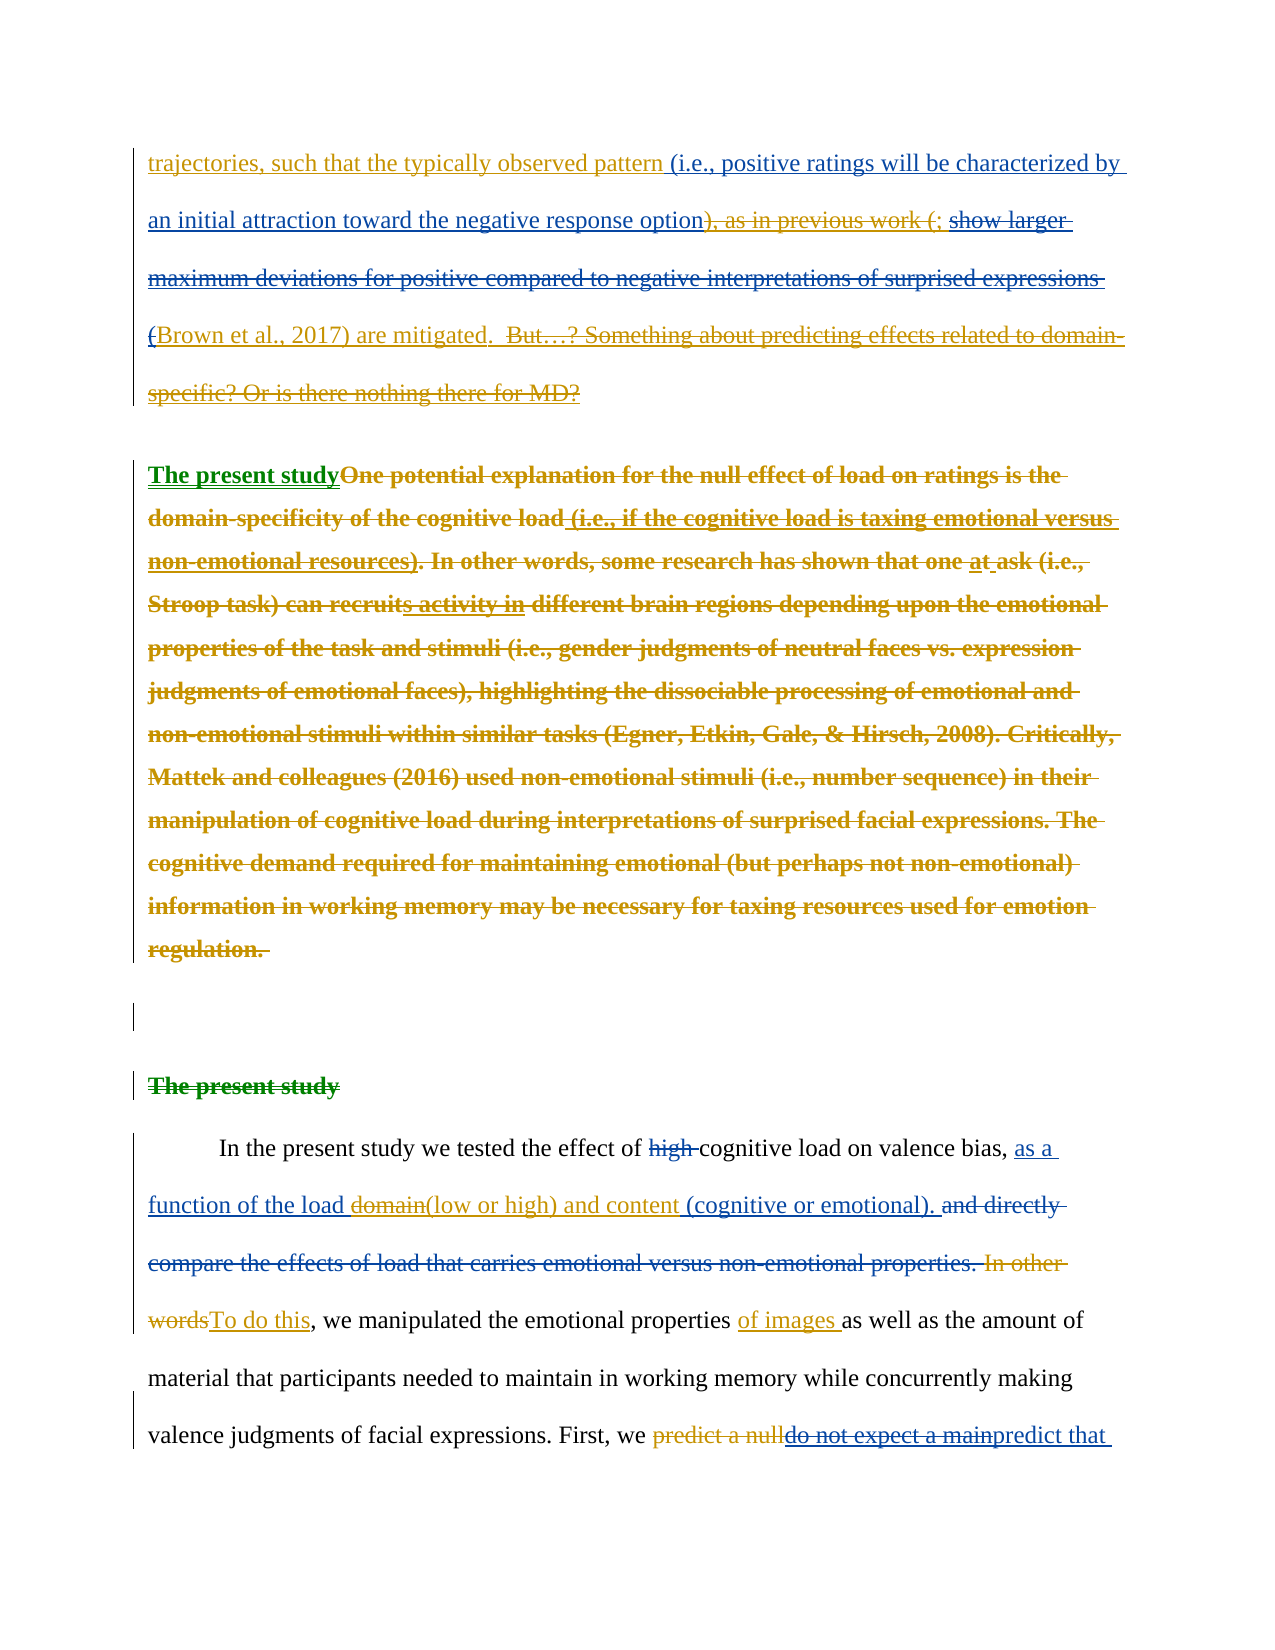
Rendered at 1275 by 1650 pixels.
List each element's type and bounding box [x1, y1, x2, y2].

text [148, 1133, 1127, 1449]
text [148, 148, 1127, 173]
text [148, 174, 1127, 406]
